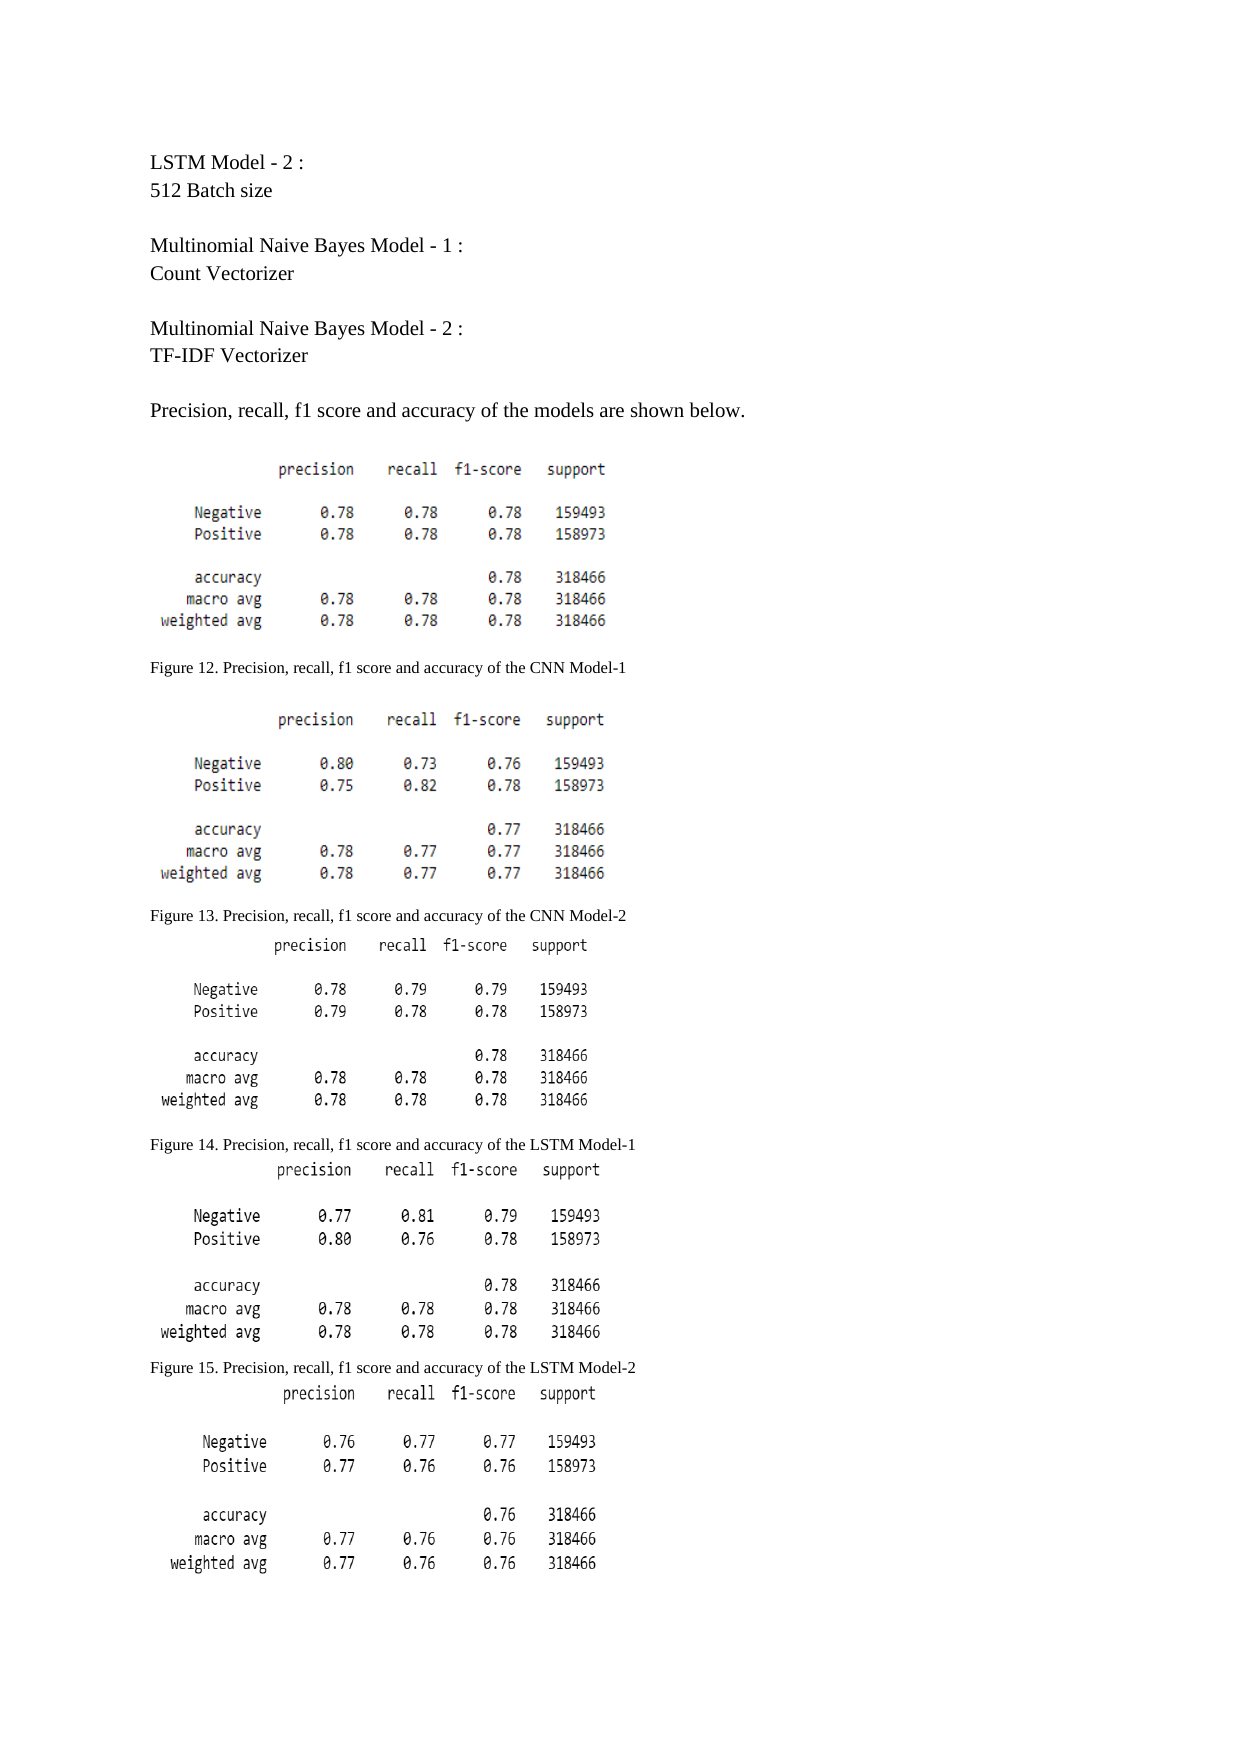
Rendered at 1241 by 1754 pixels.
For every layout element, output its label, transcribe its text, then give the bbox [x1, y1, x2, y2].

text Figure 15. Precision, recall, f1 score and accuracy of the LSTM Model-2 [150, 1357, 1090, 1377]
picture [150, 1379, 622, 1589]
picture [150, 927, 624, 1131]
picture [150, 1156, 623, 1354]
text Figure 14. Precision, recall, f1 score and accuracy of the LSTM Model-1 [150, 1135, 1090, 1154]
picture [150, 707, 624, 902]
text Figure 13. Precision, recall, f1 score and accuracy of the CNN Model-2 [150, 906, 1090, 925]
text 512 Batch size [150, 178, 1090, 202]
text Count Vectorizer [150, 260, 1090, 284]
text Precision, recall, f1 score and accuracy of the models are shown below. [150, 398, 1090, 422]
text Figure 12. Precision, recall, f1 score and accuracy of the CNN Model-1 [150, 657, 1090, 677]
text Multinomial Naive Bayes Model - 2 : [150, 316, 1090, 340]
text TF-IDF Vectorizer [150, 343, 1090, 367]
text Multinomial Naive Bayes Model - 1 : [150, 233, 1090, 257]
picture [150, 453, 622, 654]
text LSTM Model - 2 : [150, 150, 1090, 174]
